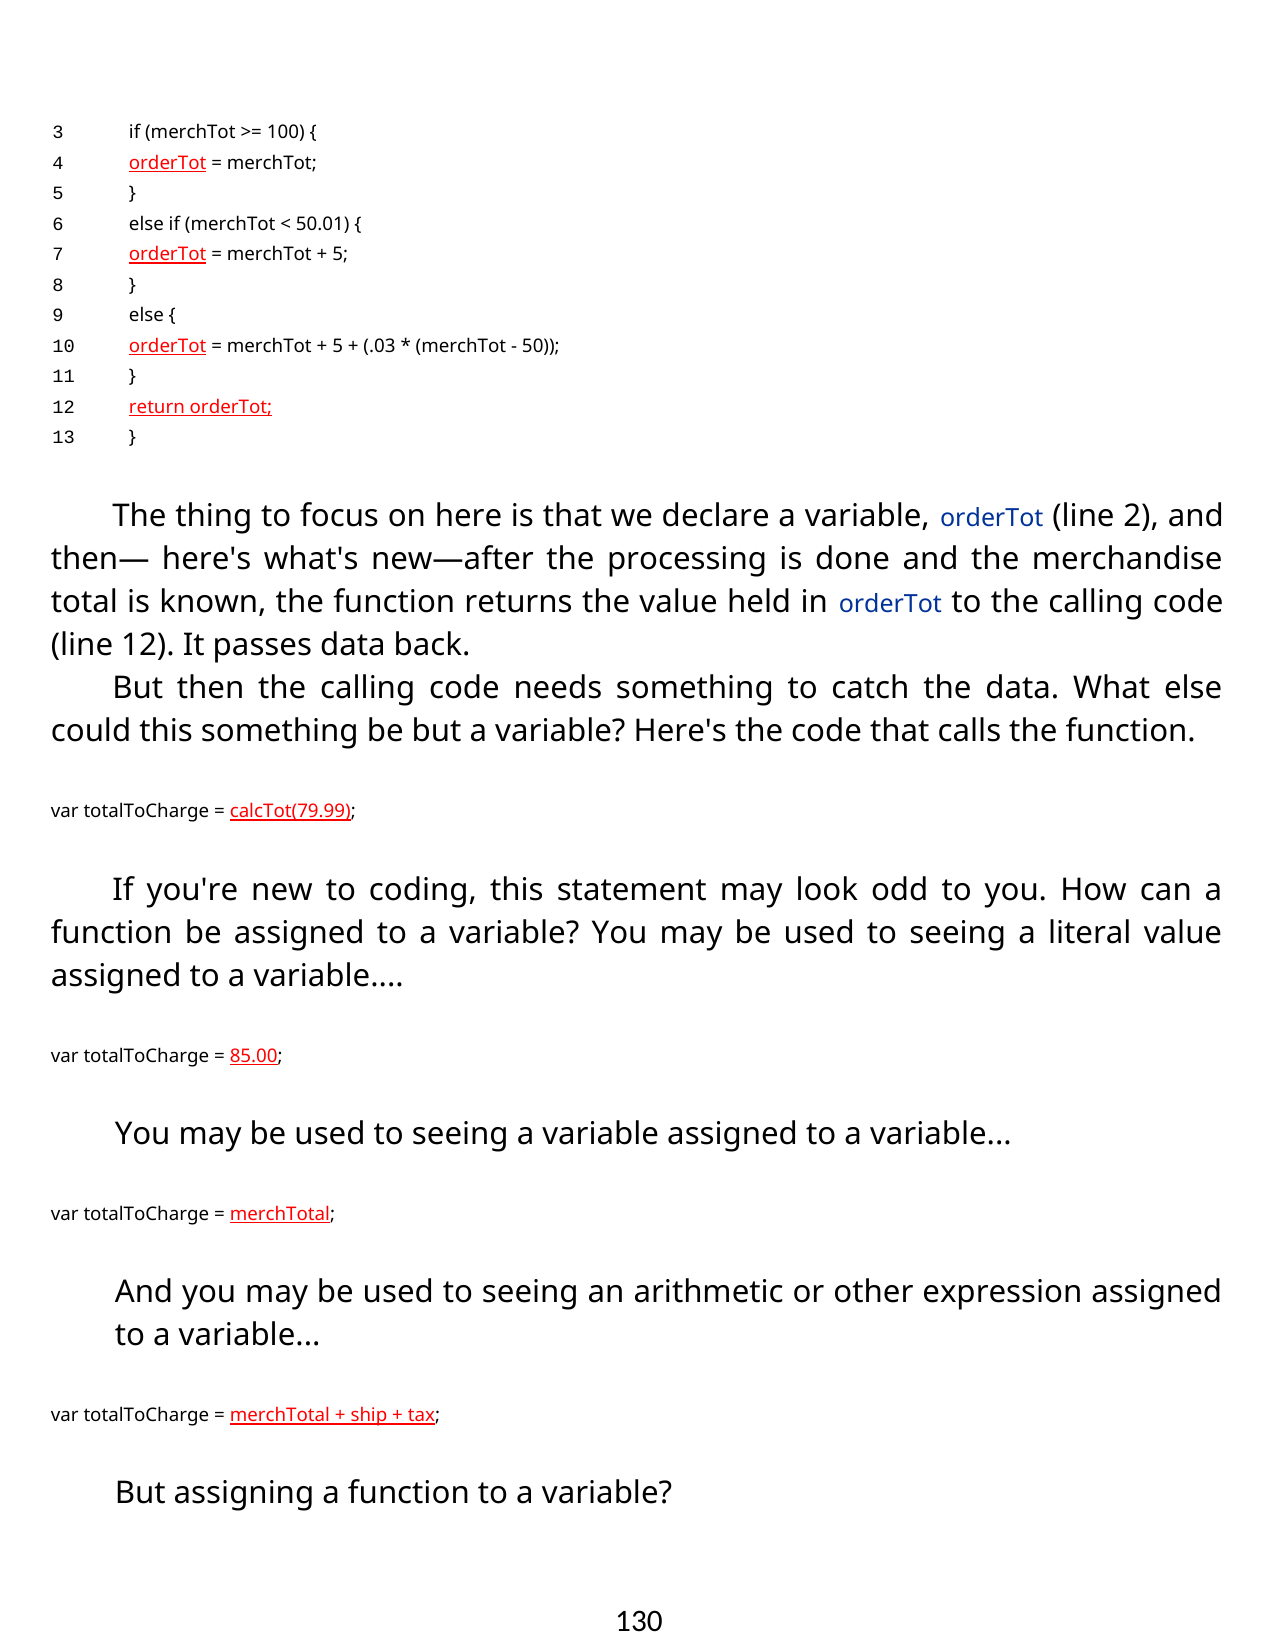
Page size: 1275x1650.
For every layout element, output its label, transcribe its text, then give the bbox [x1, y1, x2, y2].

text But assigning a function to a variable? [114, 1471, 1224, 1513]
text If you're new to coding, this statement may look odd to you. How can a function be assigned to a variable? You may be used to seeing a literal value assigned to a variable.... [51, 867, 1224, 995]
text You may be used to seeing a variable assigned to a variable... [114, 1111, 1224, 1154]
list else { [52, 302, 1226, 327]
list else if (merchTot < 50.01) { [52, 210, 1226, 236]
list orderTot = merchTot + 5 + (.03 * (merchTot - 50)); [52, 332, 1226, 358]
list orderTot = merchTot + 5; [52, 241, 1226, 266]
text var totalToCharge = merchTotal; [51, 1200, 1226, 1226]
text var totalToCharge = merchTotal + ship + tax; [51, 1402, 1227, 1427]
list } [52, 363, 1226, 388]
text The thing to focus on here is that we declare a variable, orderTot (line 2), and then— here's what's new—after the processing is done and the merchandise total is known, the function returns the value held in orderTot to the calling code (line 12). It passes data back. [51, 493, 1224, 665]
list orderTot = merchTot; [52, 149, 1226, 175]
list } [52, 423, 1226, 449]
list } [52, 271, 1226, 297]
list } [52, 179, 1226, 205]
list if (merchTot >= 100) { [52, 118, 1226, 144]
text var totalToCharge = 85.00; [51, 1042, 1226, 1067]
text var totalToCharge = calcTot(79.99); [51, 798, 1226, 823]
text And you may be used to seeing an arithmetic or other expression assigned to a variable... [114, 1269, 1224, 1355]
list return orderTot; [52, 393, 1226, 419]
text But then the calling code needs something to catch the data. What else could this something be but a variable? Here's the code that calls the function. [51, 665, 1224, 751]
